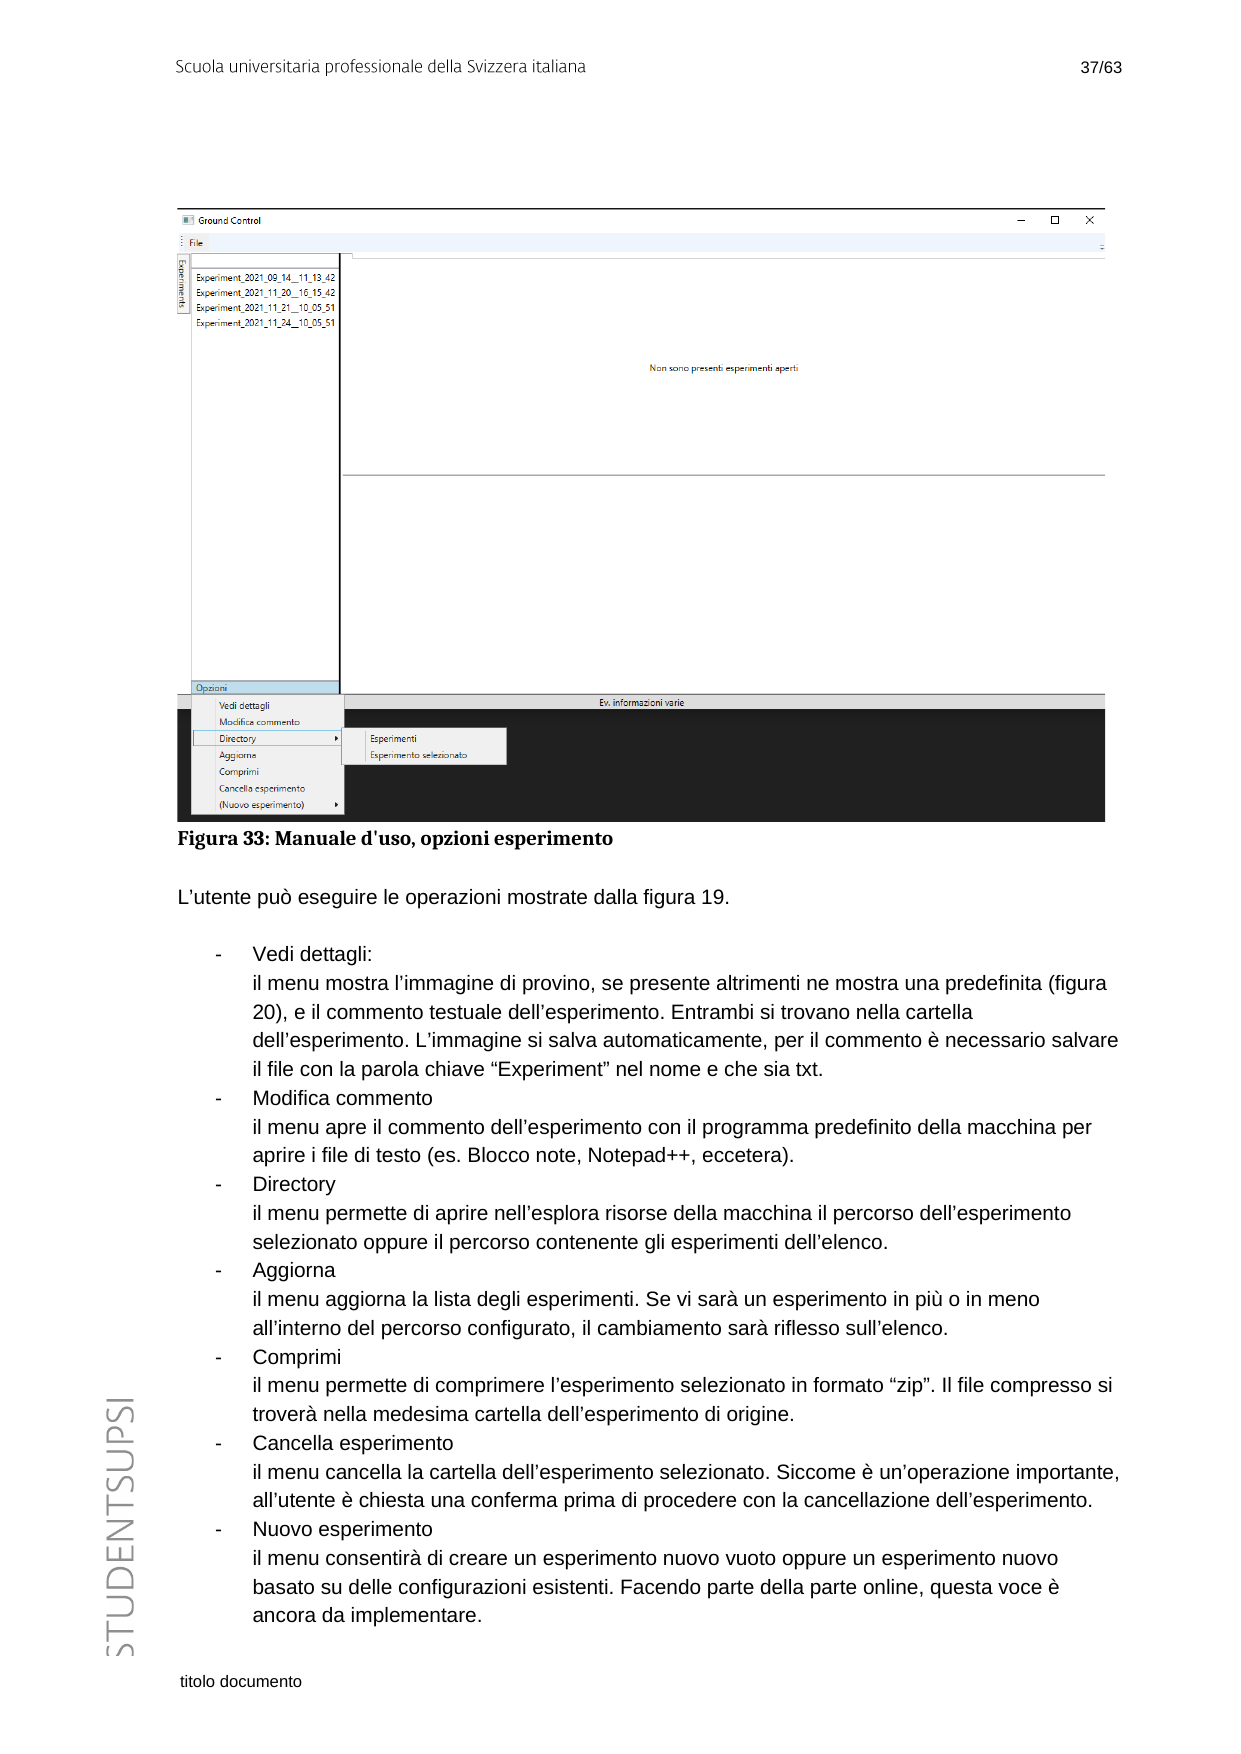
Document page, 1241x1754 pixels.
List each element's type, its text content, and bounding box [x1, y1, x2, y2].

list Directory il menu permette di aprire nell’esplora risorse della macchina il percorso dell’esperimento selezionato oppure il percorso contenente gli esperimenti dell’elenco. [215, 1172, 1122, 1253]
picture [106, 1399, 134, 1657]
picture [177, 208, 1106, 822]
list Aggiorna il menu aggiorna la lista degli esperimenti. Se vi sarà un esperimento in più o in meno all’interno del percorso configurato, il cambiamento sarà riflesso sull’elenco. [215, 1258, 1122, 1340]
list Nuovo esperimento il menu consentirà di creare un esperimento nuovo vuoto oppure un esperimento nuovo basato su delle configurazioni esistenti. Facendo parte della parte online, questa voce è ancora da implementare. [215, 1517, 1122, 1627]
list Cancella esperimento il menu cancella la cartella dell’esperimento selezionato. Siccome è un’operazione importante, all’utente è chiesta una conferma prima di procedere con la cancellazione dell’esperimento. [215, 1431, 1122, 1512]
text Figura 33: Manuale d'uso, opzioni esperimento [177, 827, 1122, 851]
list Modifica commento il menu apre il commento dell’esperimento con il programma predefinito della macchina per aprire i file di testo (es. Blocco note, Notepad++, eccetera). [215, 1086, 1122, 1167]
text L’utente può eseguire le operazioni mostrate dalla figura 19. [177, 884, 1122, 908]
list Vedi dettagli: il menu mostra l’immagine di provino, se presente altrimenti ne mostra una predefinita (figura 20), e il commento testuale dell’esperimento. Entrambi si trovano nella cartella dell’esperimento. L’immagine si salva automaticamente, per il commento è necessario salvare il file con la parola chiave “Experiment” nel nome e che sia txt. [215, 942, 1122, 1081]
list Comprimi il menu permette di comprimere l’esperimento selezionato in formato “zip”. Il file compresso si troverà nella medesima cartella dell’esperimento di origine. [215, 1344, 1122, 1426]
picture [168, 53, 602, 80]
